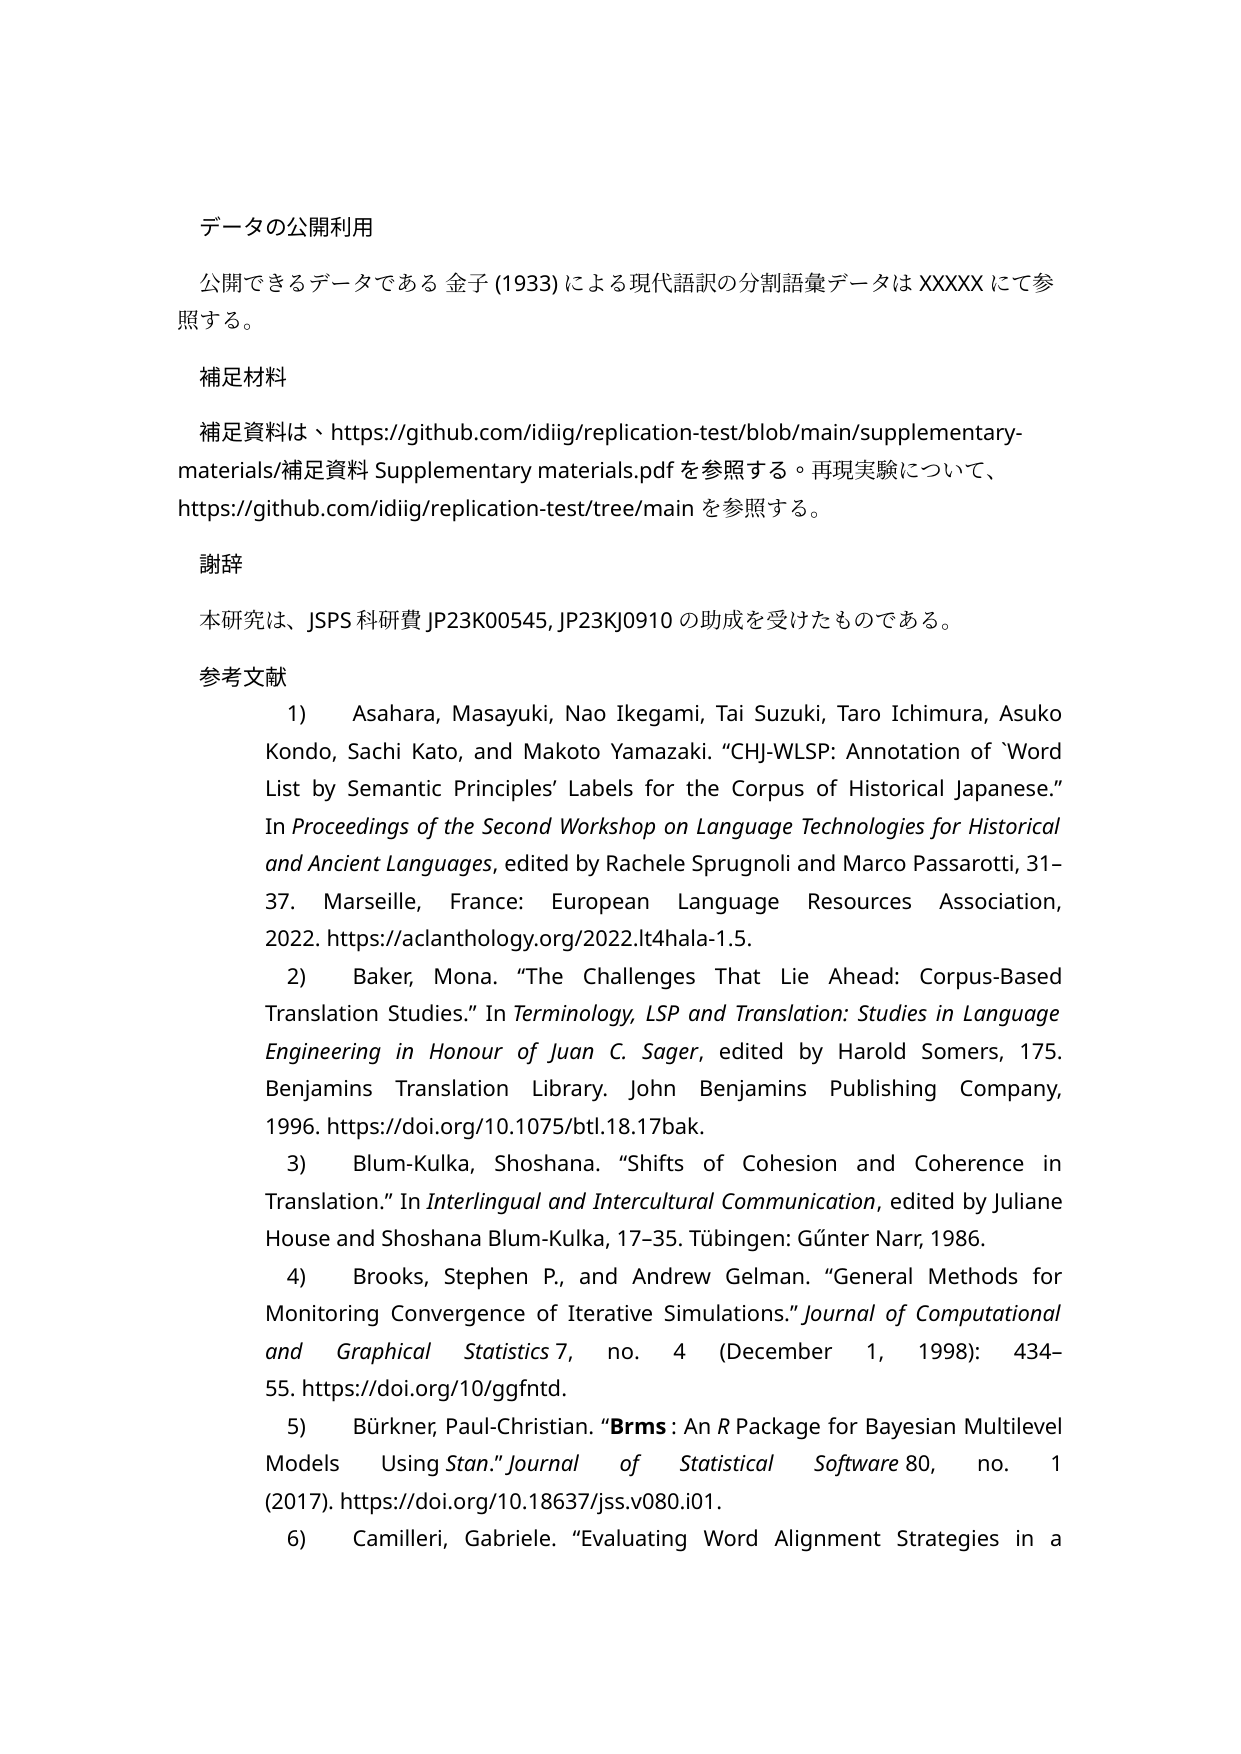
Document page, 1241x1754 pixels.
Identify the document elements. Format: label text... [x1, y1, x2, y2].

list Blum-Kulka, Shoshana. “Shifts of Cohesion and Coherence in Translation.” In Interlingual and Intercultural Communication, edited by Juliane House and Shoshana Blum-Kulka, 17–35. Tübingen: Gűnter Narr, 1986. [265, 1144, 1063, 1257]
text 本研究は、JSPS科研費 JP23K00545, JP23KJ0910 の助成を受けたものである。 [177, 601, 1063, 638]
list Bürkner, Paul-Christian. “Brms : An R Package for Bayesian Multilevel Models Using Stan.” Journal of Statistical Software 80, no. 1 (2017). https://doi.org/10.18637/jss.v080.i01. [265, 1407, 1063, 1519]
list Brooks, Stephen P., and Andrew Gelman. “General Methods for Monitoring Convergence of Iterative Simulations.” Journal of Computational and Graphical Statistics 7, no. 4 (December 1, 1998): 434–55. https://doi.org/10/ggfntd. [265, 1257, 1063, 1407]
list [265, 1519, 1063, 1557]
subtitle データの公開利用 [177, 207, 1063, 244]
list Baker, Mona. “The Challenges That Lie Ahead: Corpus-Based Translation Studies.” In Terminology, LSP and Translation: Studies in Language Engineering in Honour of Juan C. Sager, edited by Harold Somers, 175. Benjamins Translation Library. John Benjamins Publishing Company, 1996. https://doi.org/10.1075/btl.18.17bak. [265, 957, 1063, 1144]
subtitle 謝辞 [177, 544, 1063, 582]
subtitle 参考文献 [177, 657, 1063, 694]
list Asahara, Masayuki, Nao Ikegami, Tai Suzuki, Taro Ichimura, Asuko Kondo, Sachi Kato, and Makoto Yamazaki. “CHJ-WLSP: Annotation of `Word List by Semantic Principles’ Labels for the Corpus of Historical Japanese.” In Proceedings of the Second Workshop on Language Technologies for Historical and Ancient Languages, edited by Rachele Sprugnoli and Marco Passarotti, 31–37. Marseille, France: European Language Resources Association, 2022. https://aclanthology.org/2022.lt4hala-1.5. [265, 694, 1063, 957]
text 公開できるデータである 金子 (1933) による現代語訳の分割語彙データは XXXXX にて参照する。 [177, 263, 1063, 338]
subtitle 補足材料 [177, 357, 1063, 394]
text 補足資料は、https://github.com/idiig/replication-test/blob/main/supplementary-materials/補足資料 Supplementary materials.pdf を参照する。再現実験について、https://github.com/idiig/replication-test/tree/main を参照する。 [177, 413, 1063, 526]
